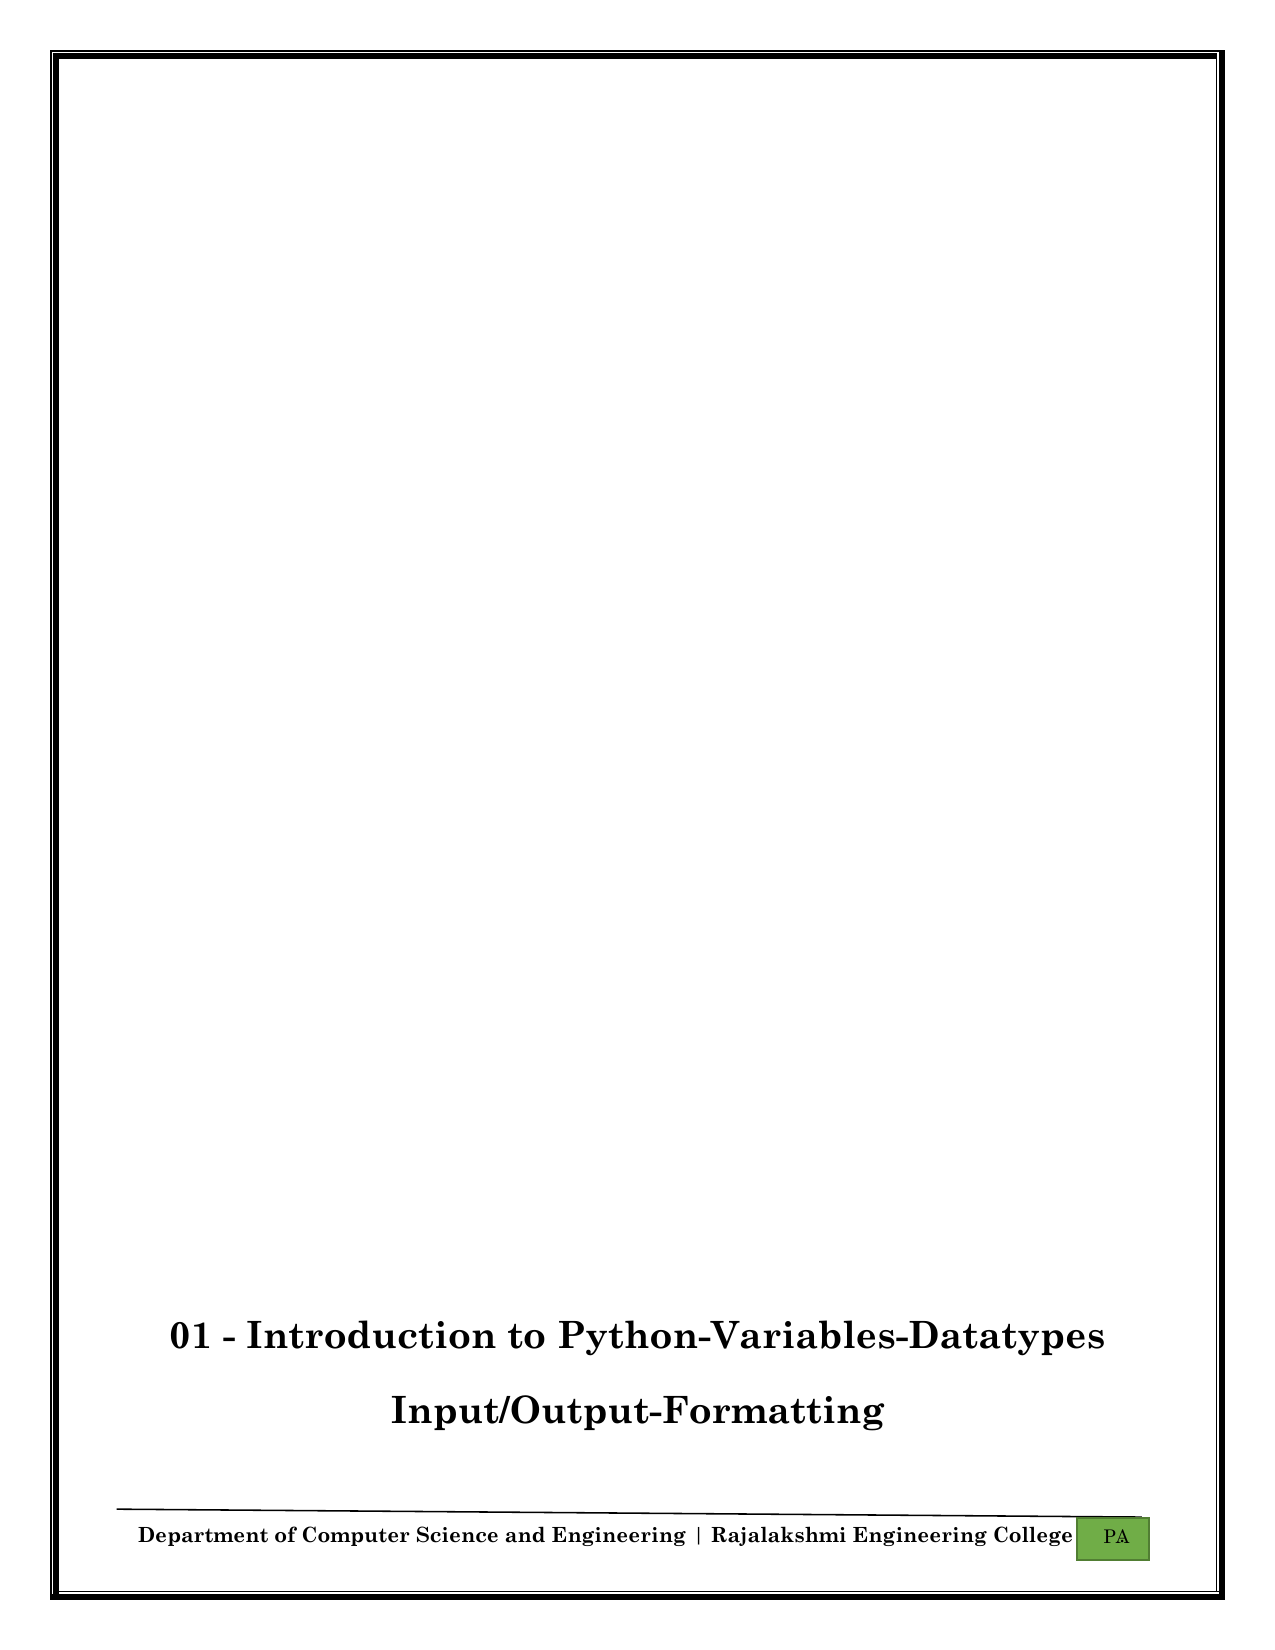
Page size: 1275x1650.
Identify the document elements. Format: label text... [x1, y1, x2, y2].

text Input/Output-Formatting [150, 1386, 1125, 1431]
text 01 - Introduction to Python-Variables-Datatypes [150, 1312, 1125, 1357]
